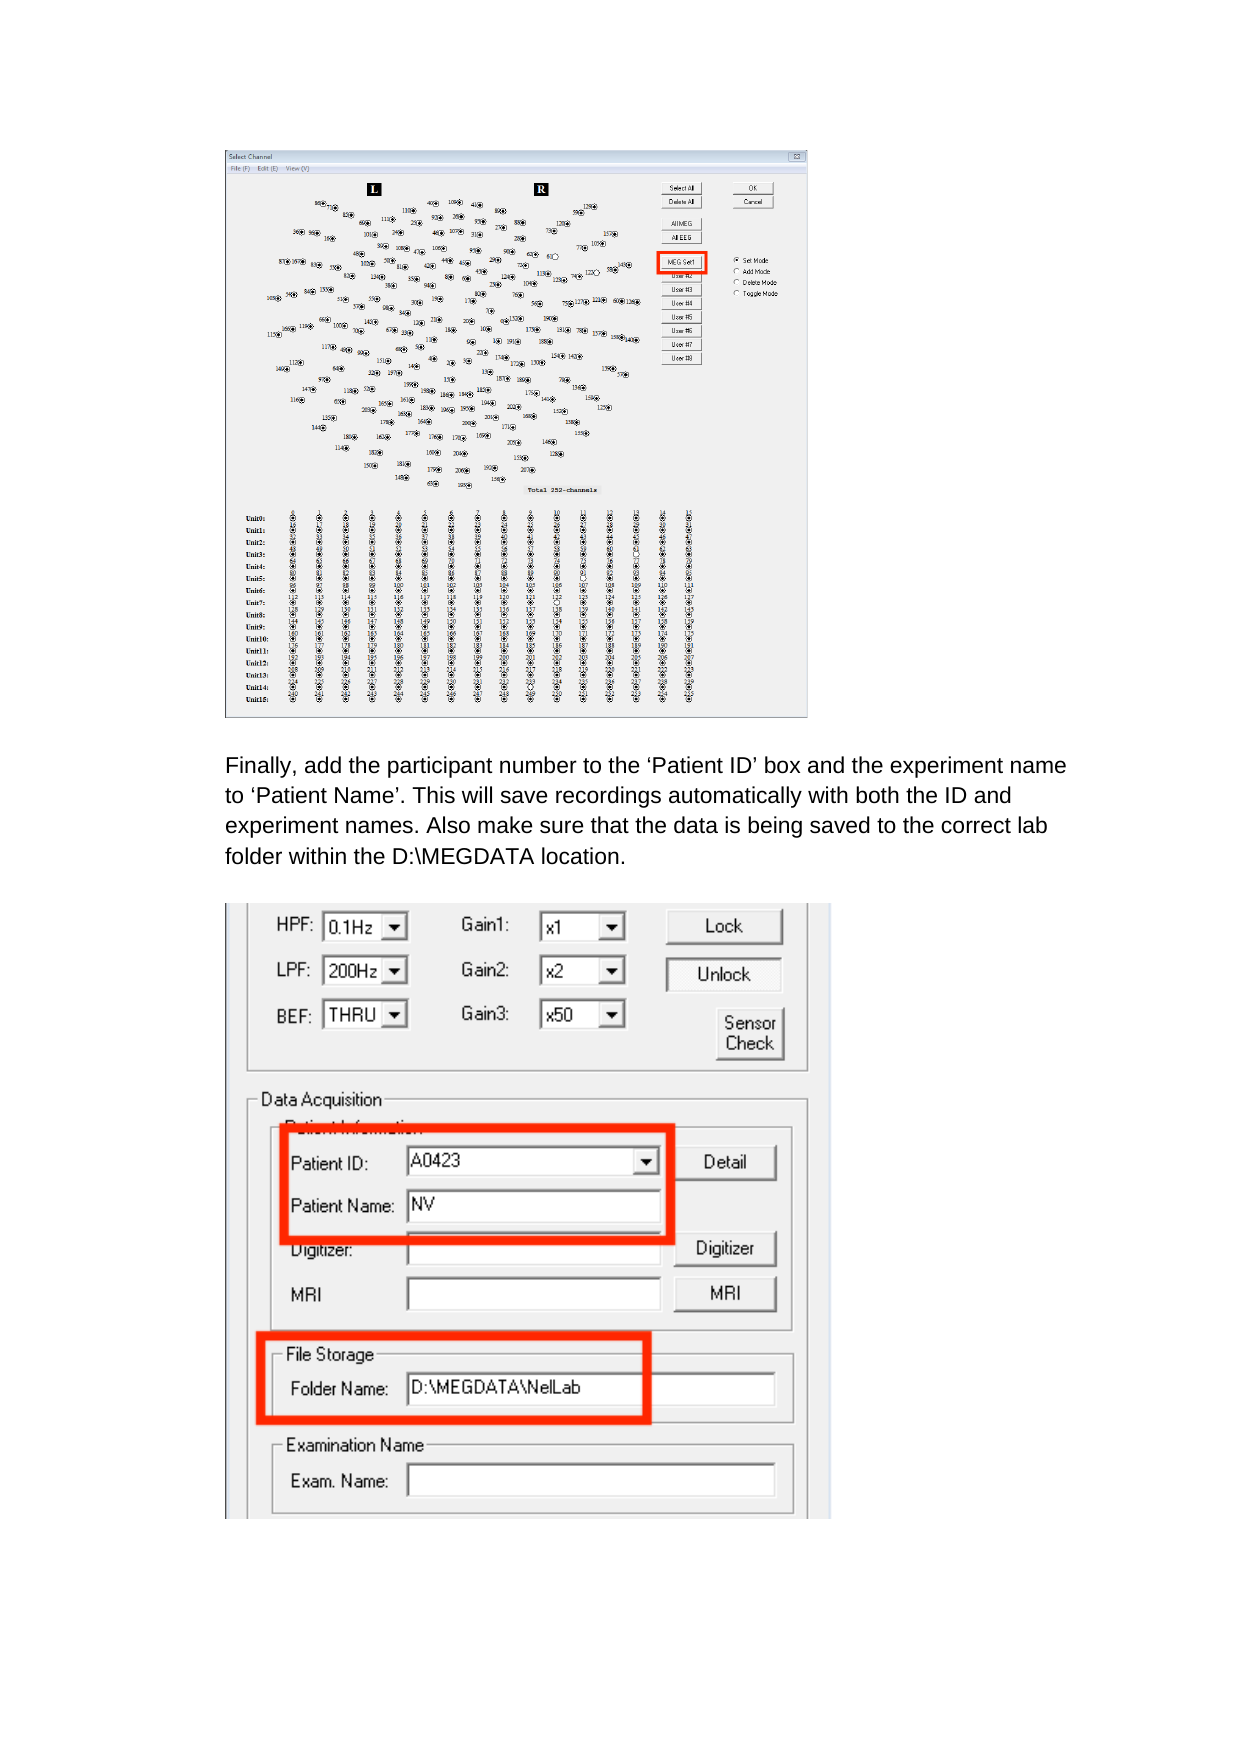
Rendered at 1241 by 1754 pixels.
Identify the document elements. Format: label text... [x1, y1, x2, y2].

picture [225, 903, 832, 1519]
picture [225, 150, 808, 718]
text Finally, add the participant number to the ‘Patient ID’ box and the experiment name to ‘Patient Name’. This will save recordings automatically with both the ID and experiment names. Also make sure that the data is being saved to the correct lab folder within the D:\MEGDATA location. [225, 752, 1090, 869]
